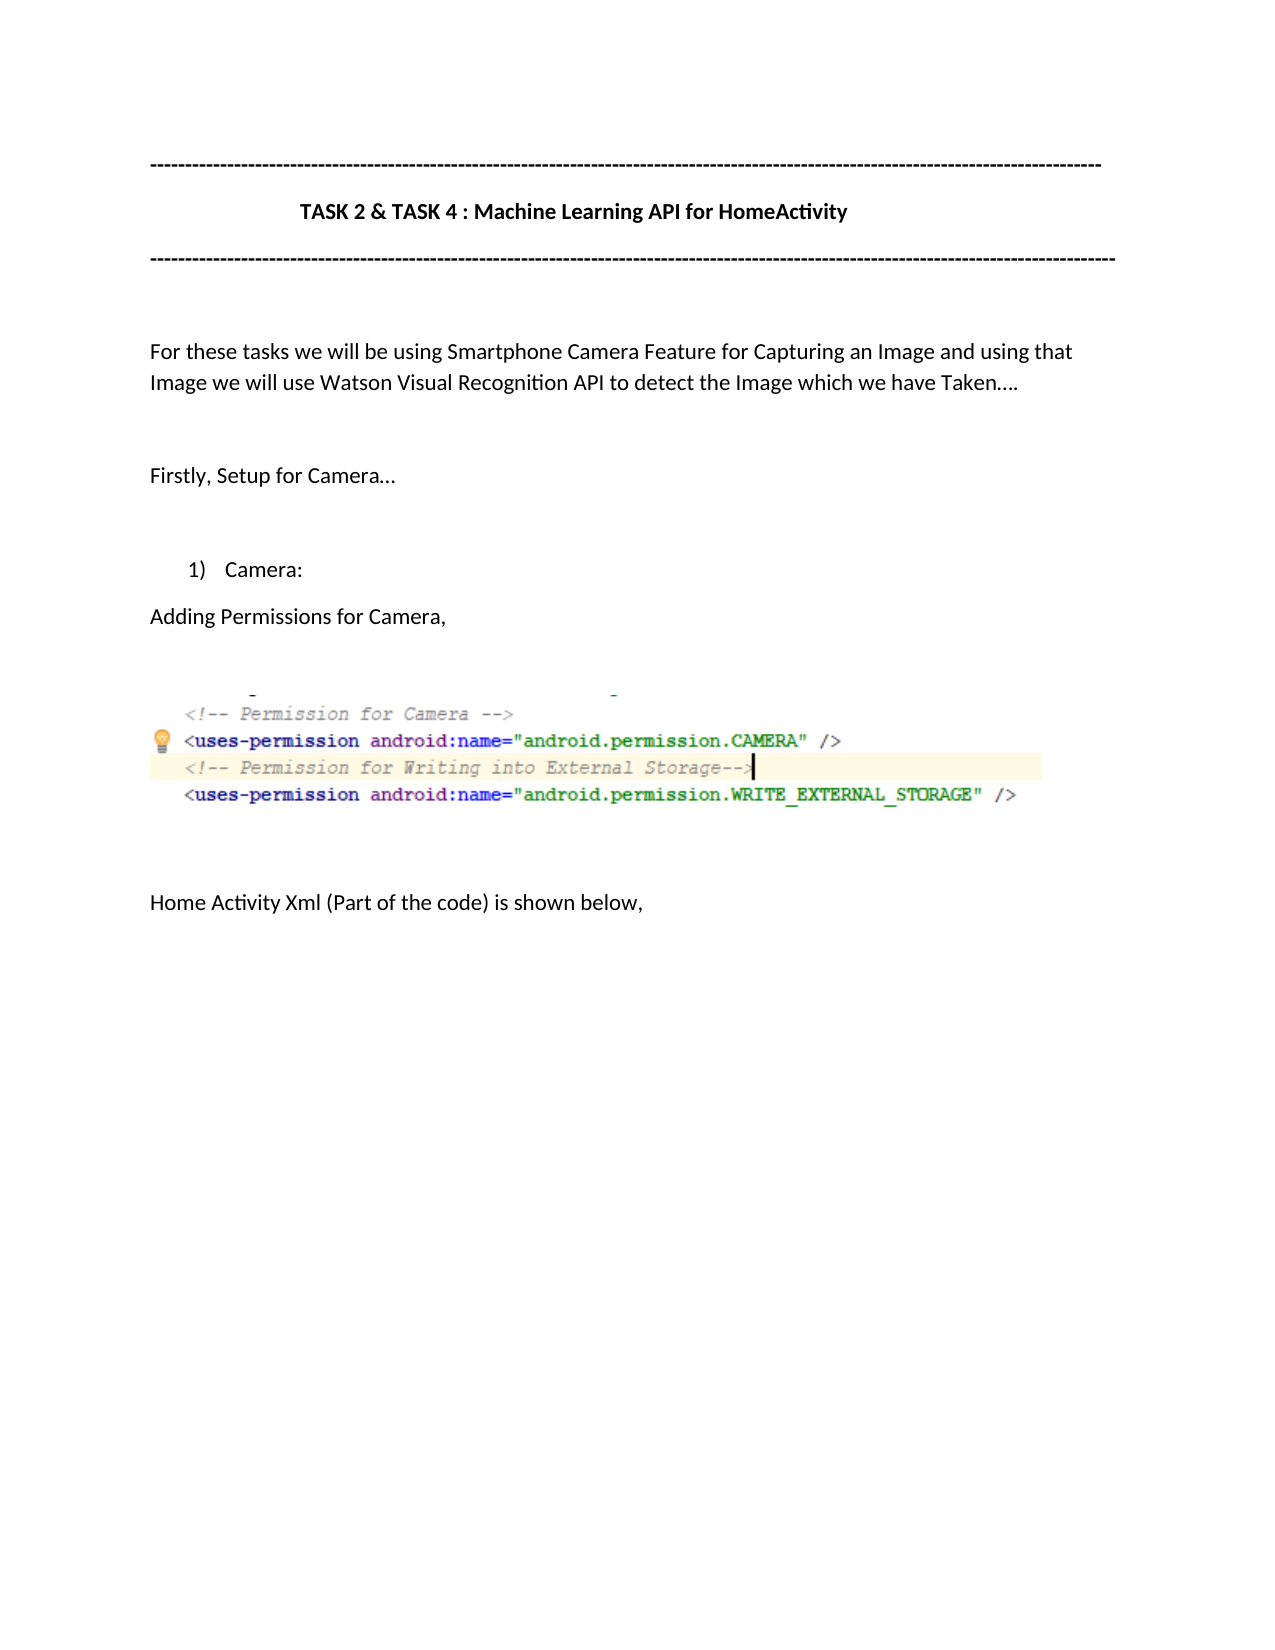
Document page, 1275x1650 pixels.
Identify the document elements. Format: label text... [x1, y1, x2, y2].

picture [150, 695, 1043, 823]
text Firstly, Setup for Camera… [150, 461, 1125, 489]
text Adding Permissions for Camera, [150, 602, 1125, 630]
text Home Activity Xml (Part of the code) is shown below, [150, 888, 1125, 916]
text ---------------------------------------------------------------------------------------------------------------------------------------- [150, 150, 1125, 178]
text TASK 2 & TASK 4 : Machine Learning API for HomeActivity [150, 197, 1125, 225]
text For these tasks we will be using Smartphone Camera Feature for Capturing an Image and using that Image we will use Watson Visual Recognition API to detect the Image which we have Taken…. [150, 337, 1125, 396]
text ------------------------------------------------------------------------------------------------------------------------------------------ [150, 244, 1125, 272]
list Camera: [187, 555, 1125, 583]
